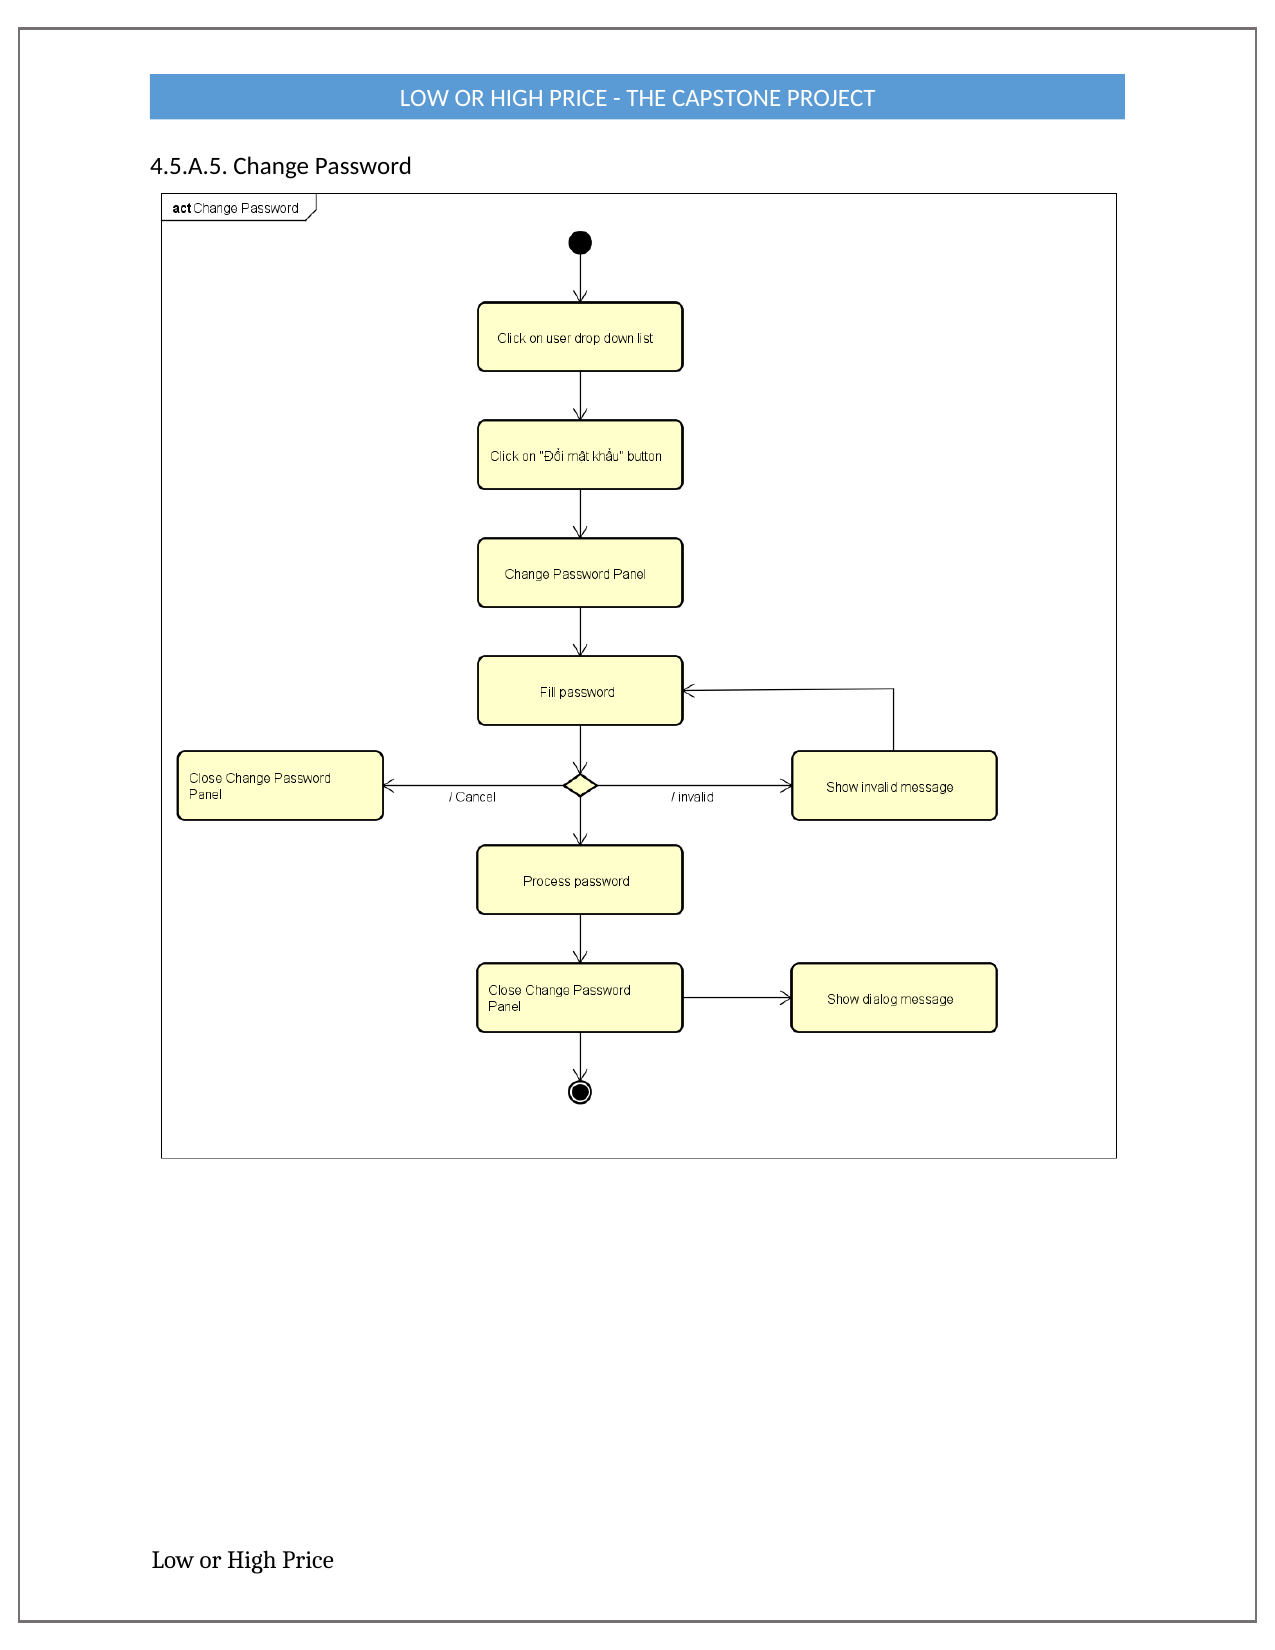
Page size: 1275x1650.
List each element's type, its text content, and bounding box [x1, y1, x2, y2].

text 4.5.A.5. Change Password [150, 150, 1125, 182]
picture [150, 182, 1125, 1168]
